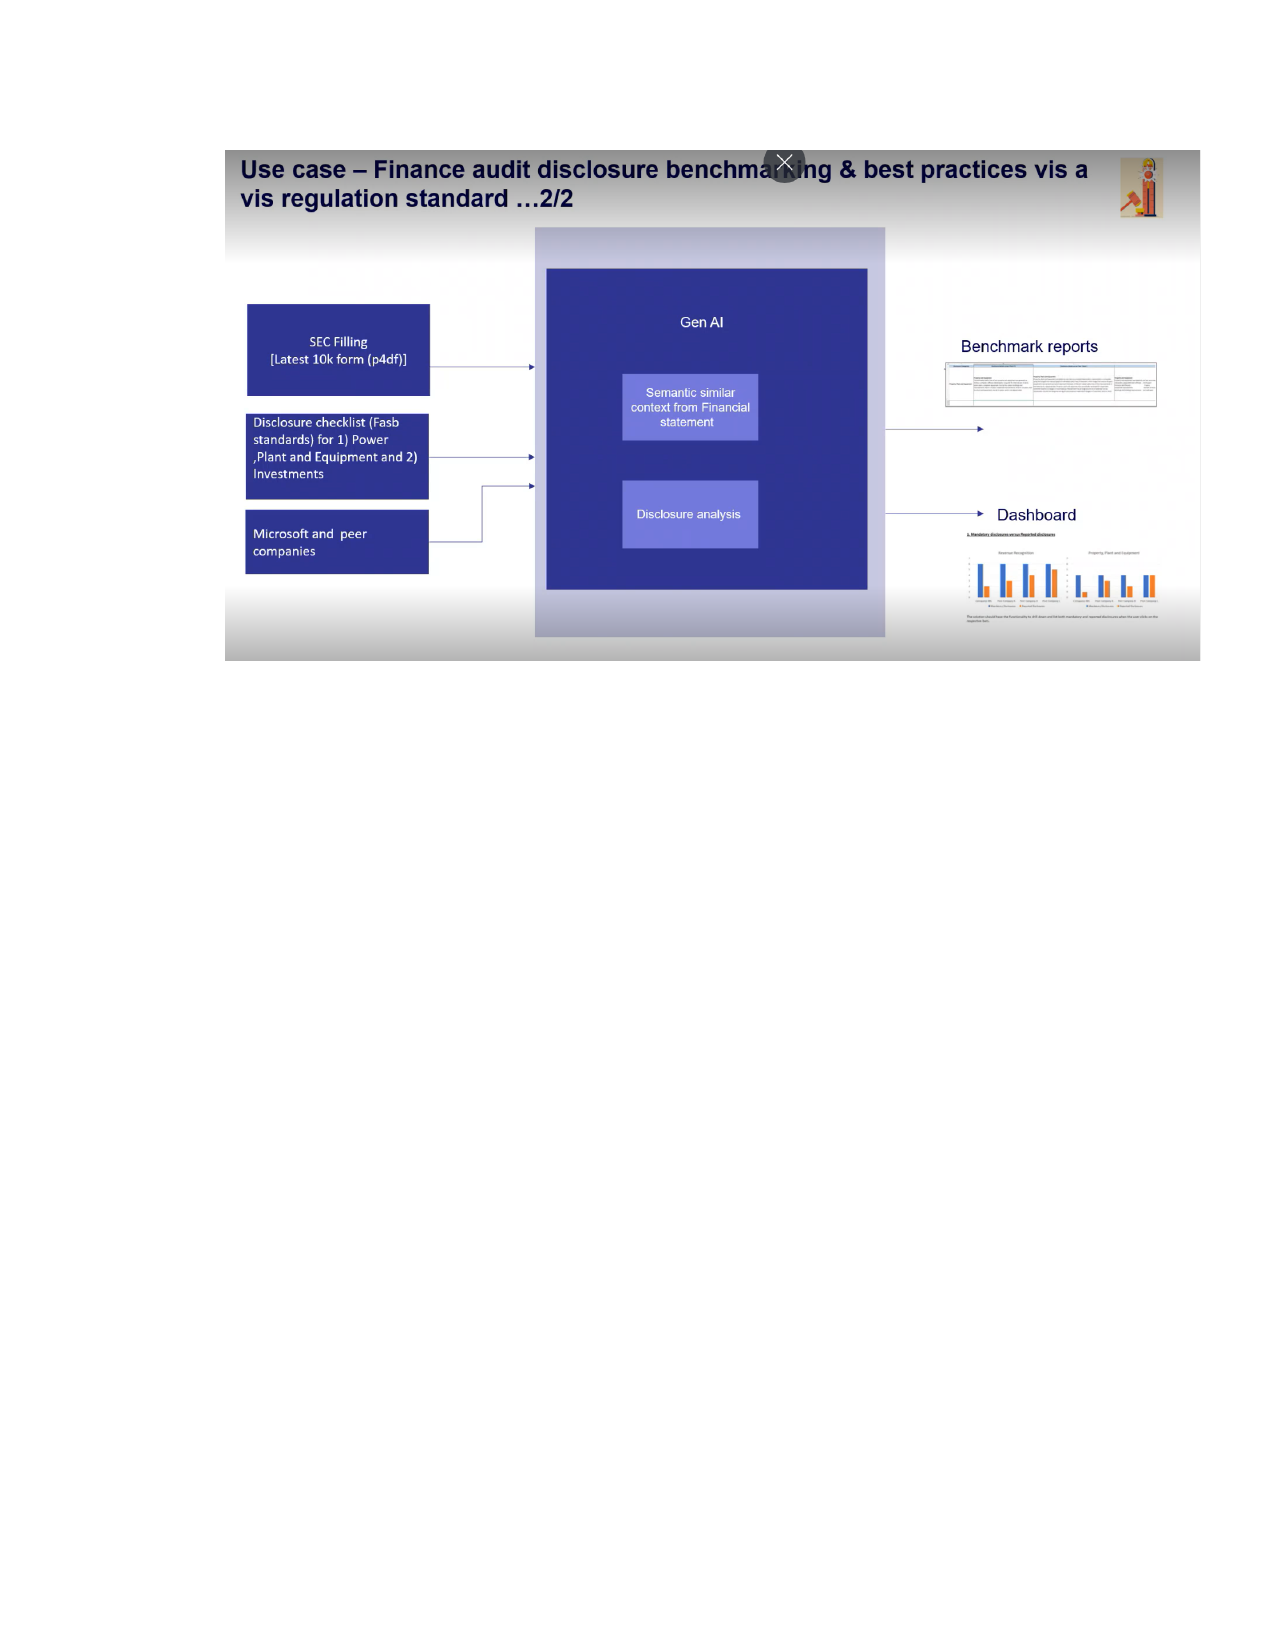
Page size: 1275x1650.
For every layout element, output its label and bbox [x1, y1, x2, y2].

picture [225, 150, 1200, 661]
